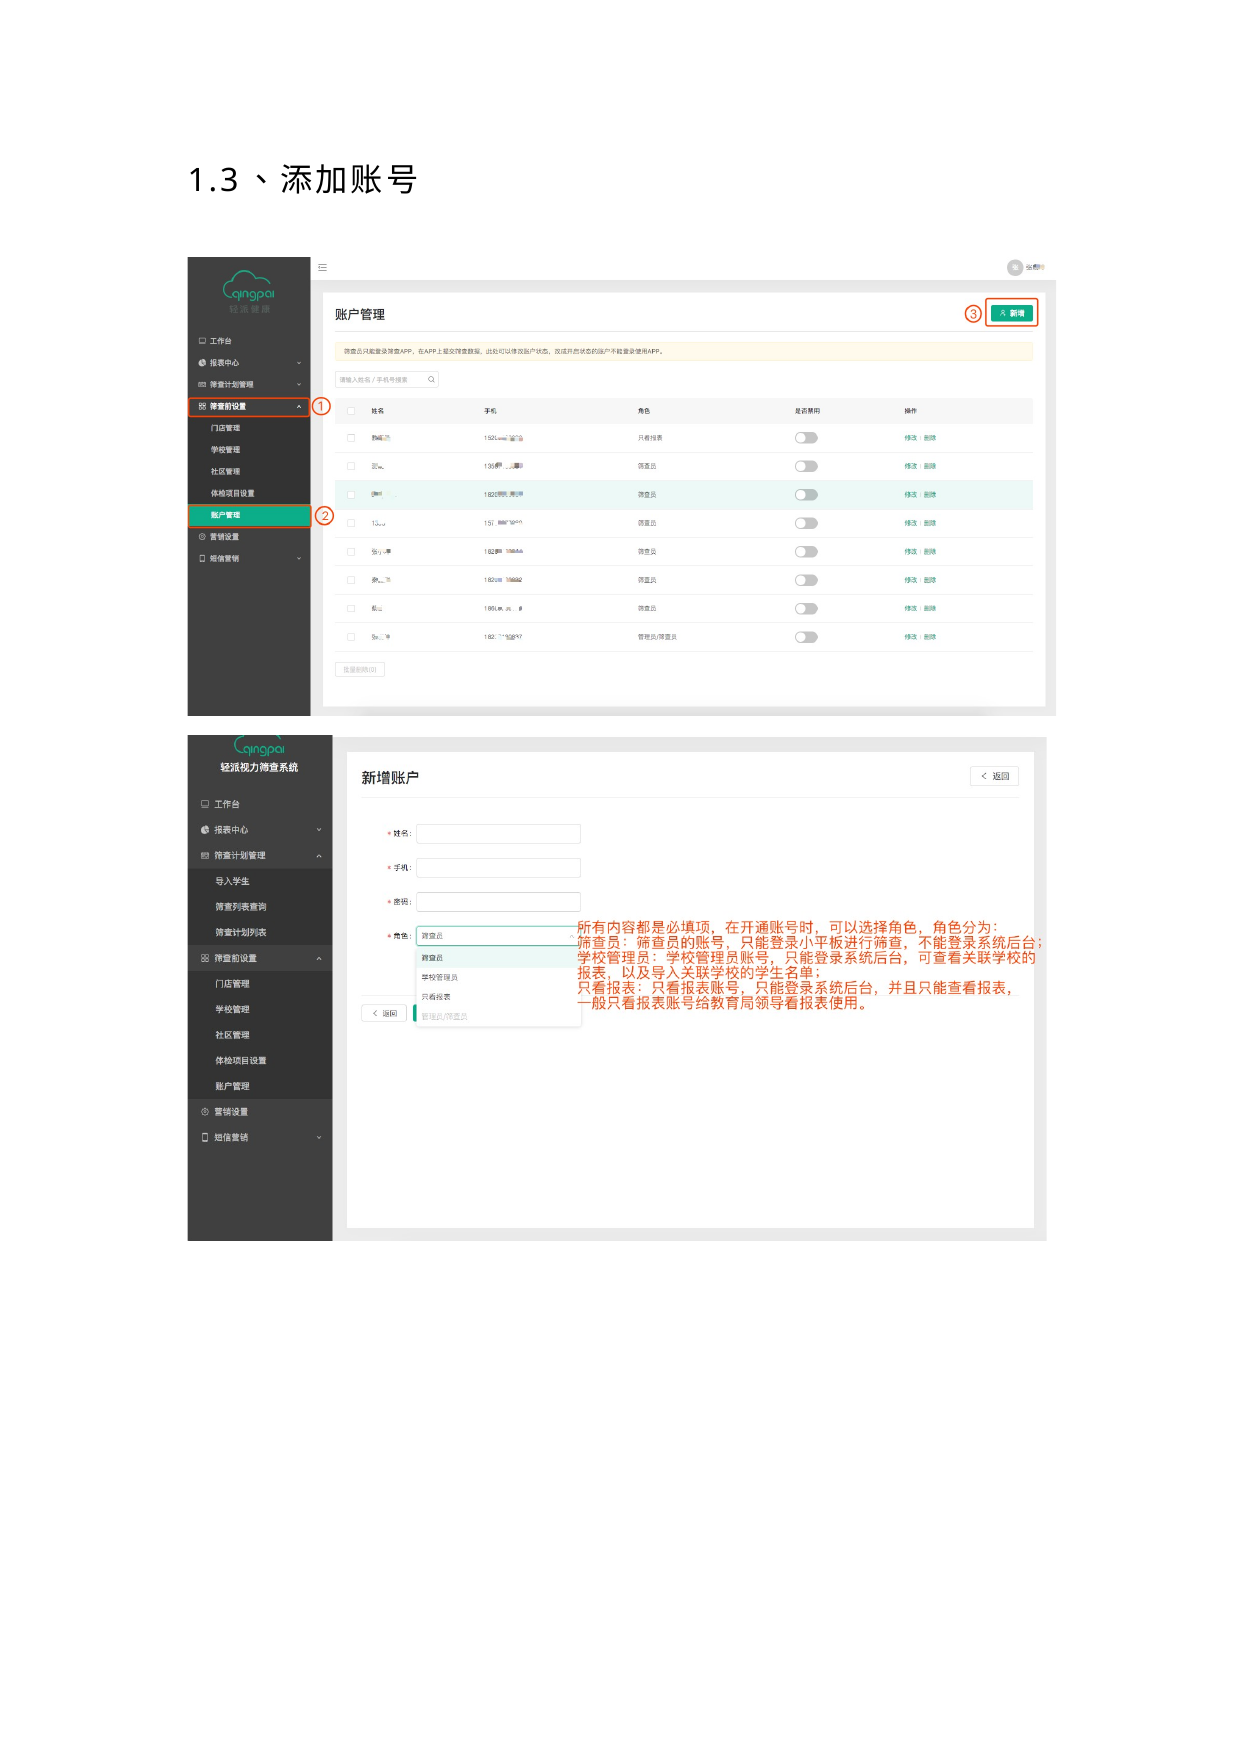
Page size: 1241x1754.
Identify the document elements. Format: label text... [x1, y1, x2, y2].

subtitle 、添加账号 [187, 158, 1065, 199]
picture [187, 735, 1047, 1241]
picture [187, 257, 1057, 716]
